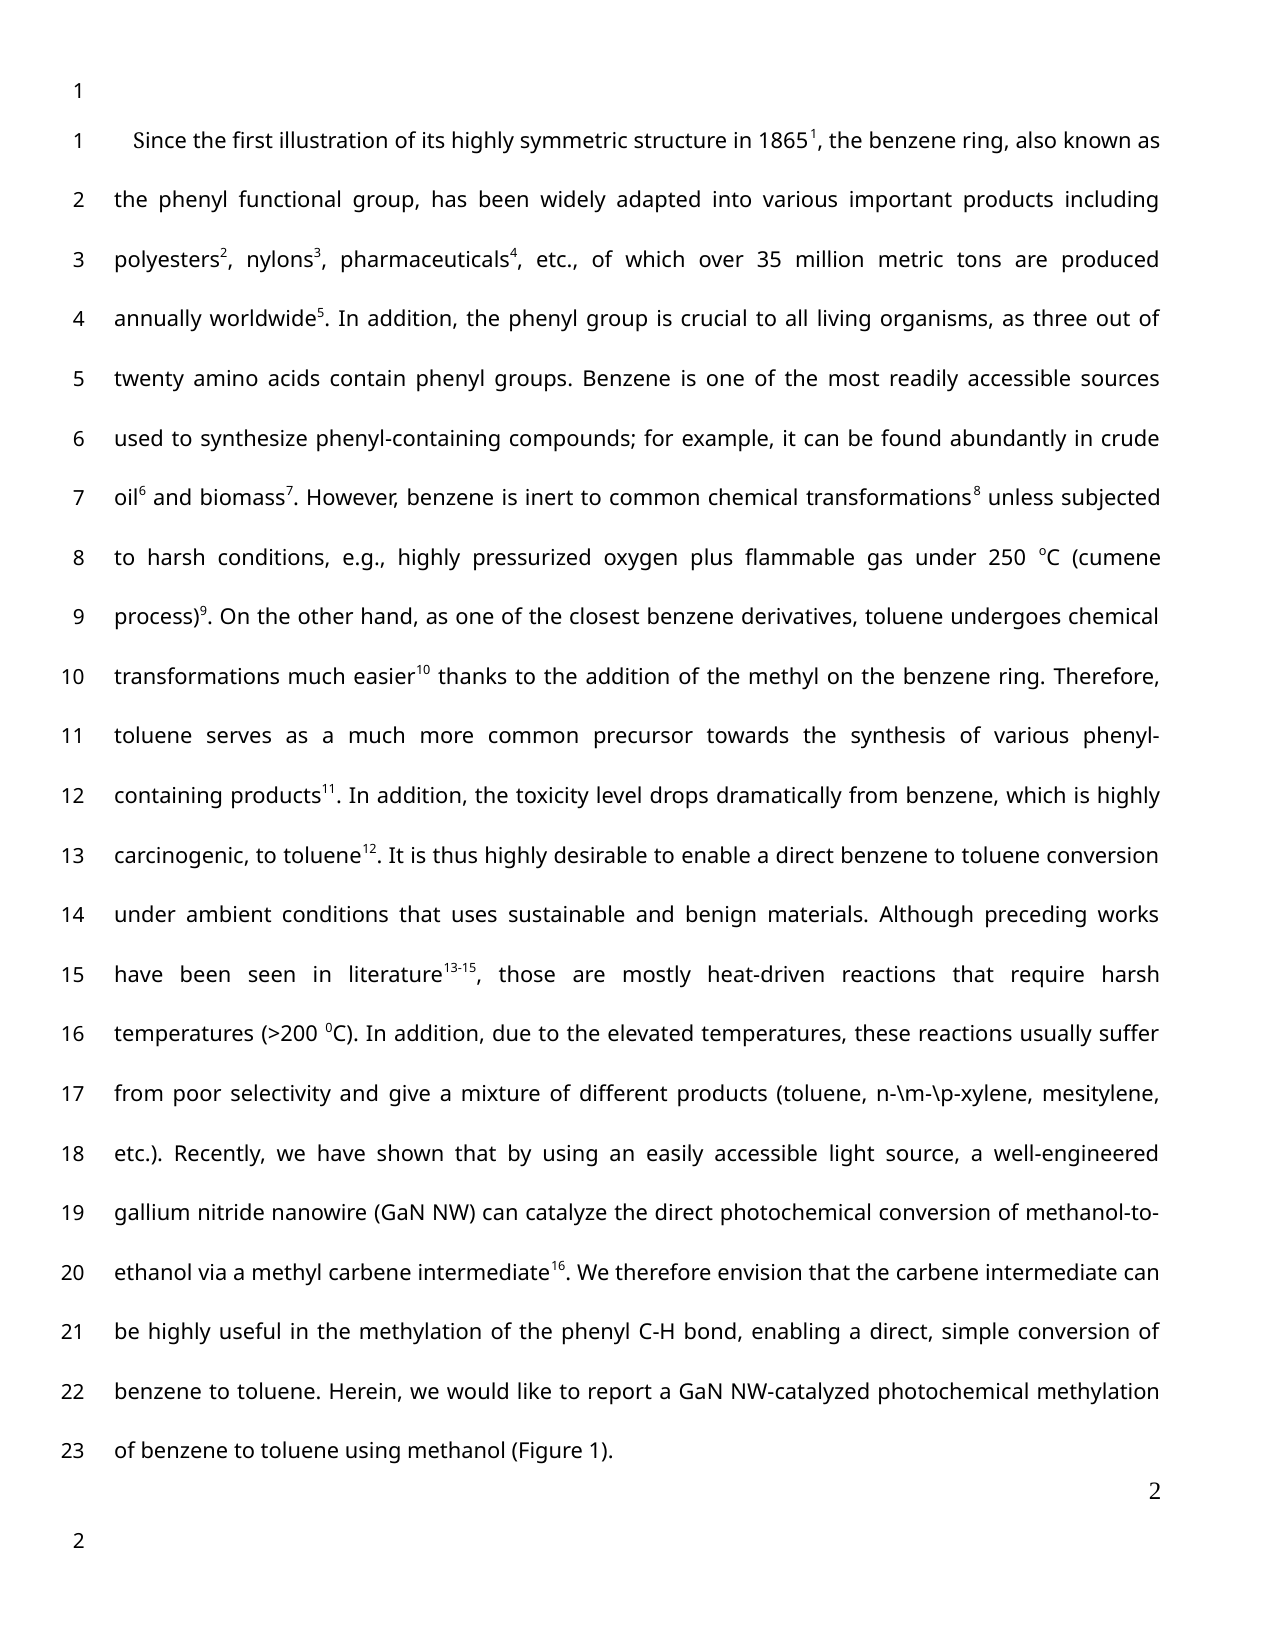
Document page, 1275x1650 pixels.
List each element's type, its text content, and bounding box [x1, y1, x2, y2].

text Since the first illustration of its highly symmetric structure in 18651, the benzene ring, also known as the phenyl functional group, has been widely adapted into various important products including polyesters2, nylons3, pharmaceuticals4, etc., of which over 35 million metric tons are produced annually worldwide5. In addition, the phenyl group is crucial to all living organisms, as three out of twenty amino acids contain phenyl groups. Benzene is one of the most readily accessible sources used to synthesize phenyl-containing compounds; for example, it can be found abundantly in crude oil6 and biomass7. However, benzene is inert to common chemical transformations8 unless subjected to harsh conditions, e.g., highly pressurized oxygen plus flammable gas under 250 oC (cumene process)9. On the other hand, as one of the closest benzene derivatives, toluene undergoes chemical transformations much easier10 thanks to the addition of the methyl on the benzene ring. Therefore, toluene serves as a much more common precursor towards the synthesis of various phenyl-containing products11. In addition, the toxicity level drops dramatically from benzene, which is highly carcinogenic, to toluene12. It is thus highly desirable to enable a direct benzene to toluene conversion under ambient conditions that uses sustainable and benign materials. Although preceding works have been seen in literature13-15, those are mostly heat-driven reactions that require harsh temperatures (>200 0C). In addition, due to the elevated temperatures, these reactions usually suffer from poor selectivity and give a mixture of different products (toluene, n-\m-\p-xylene, mesitylene, etc.). Recently, we have shown that by using an easily accessible light source, a well-engineered gallium nitride nanowire (GaN NW) can catalyze the direct photochemical conversion of methanol-to-ethanol via a methyl carbene intermediate16. We therefore envision that the carbene intermediate can be highly useful in the methylation of the phenyl C-H bond, enabling a direct, simple conversion of benzene to toluene. Herein, we would like to report a GaN NW-catalyzed photochemical methylation of benzene to toluene using methanol (Figure 1). [114, 124, 1161, 1465]
